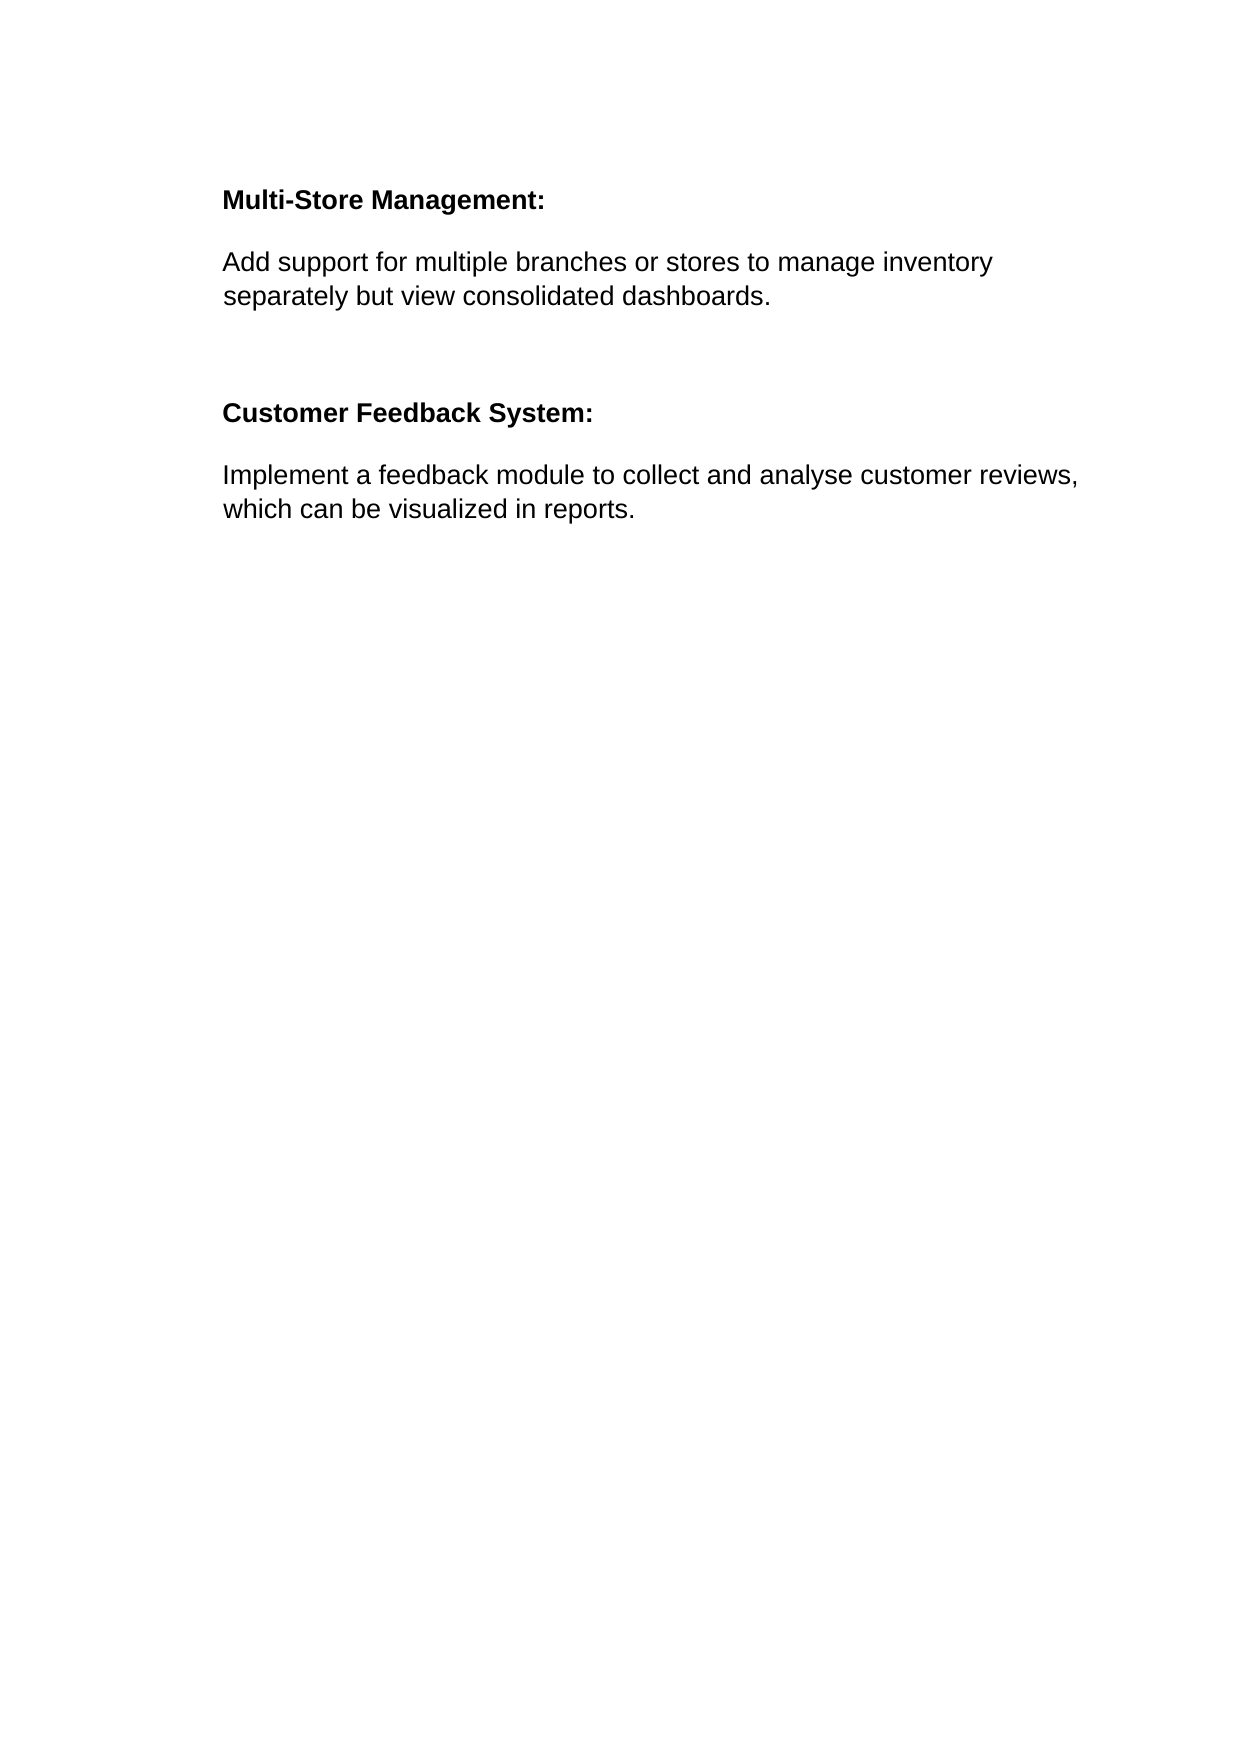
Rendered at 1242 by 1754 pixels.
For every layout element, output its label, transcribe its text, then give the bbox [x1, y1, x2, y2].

text Add support for multiple branches or stores to manage inventory separately but view consolidated dashboards. [222, 246, 1095, 312]
text Implement a feedback module to collect and analyse customer reviews, which can be visualized in reports. [222, 459, 1095, 524]
text Multi-Store Management: [222, 184, 1232, 216]
text Customer Feedback System: [222, 397, 1232, 428]
